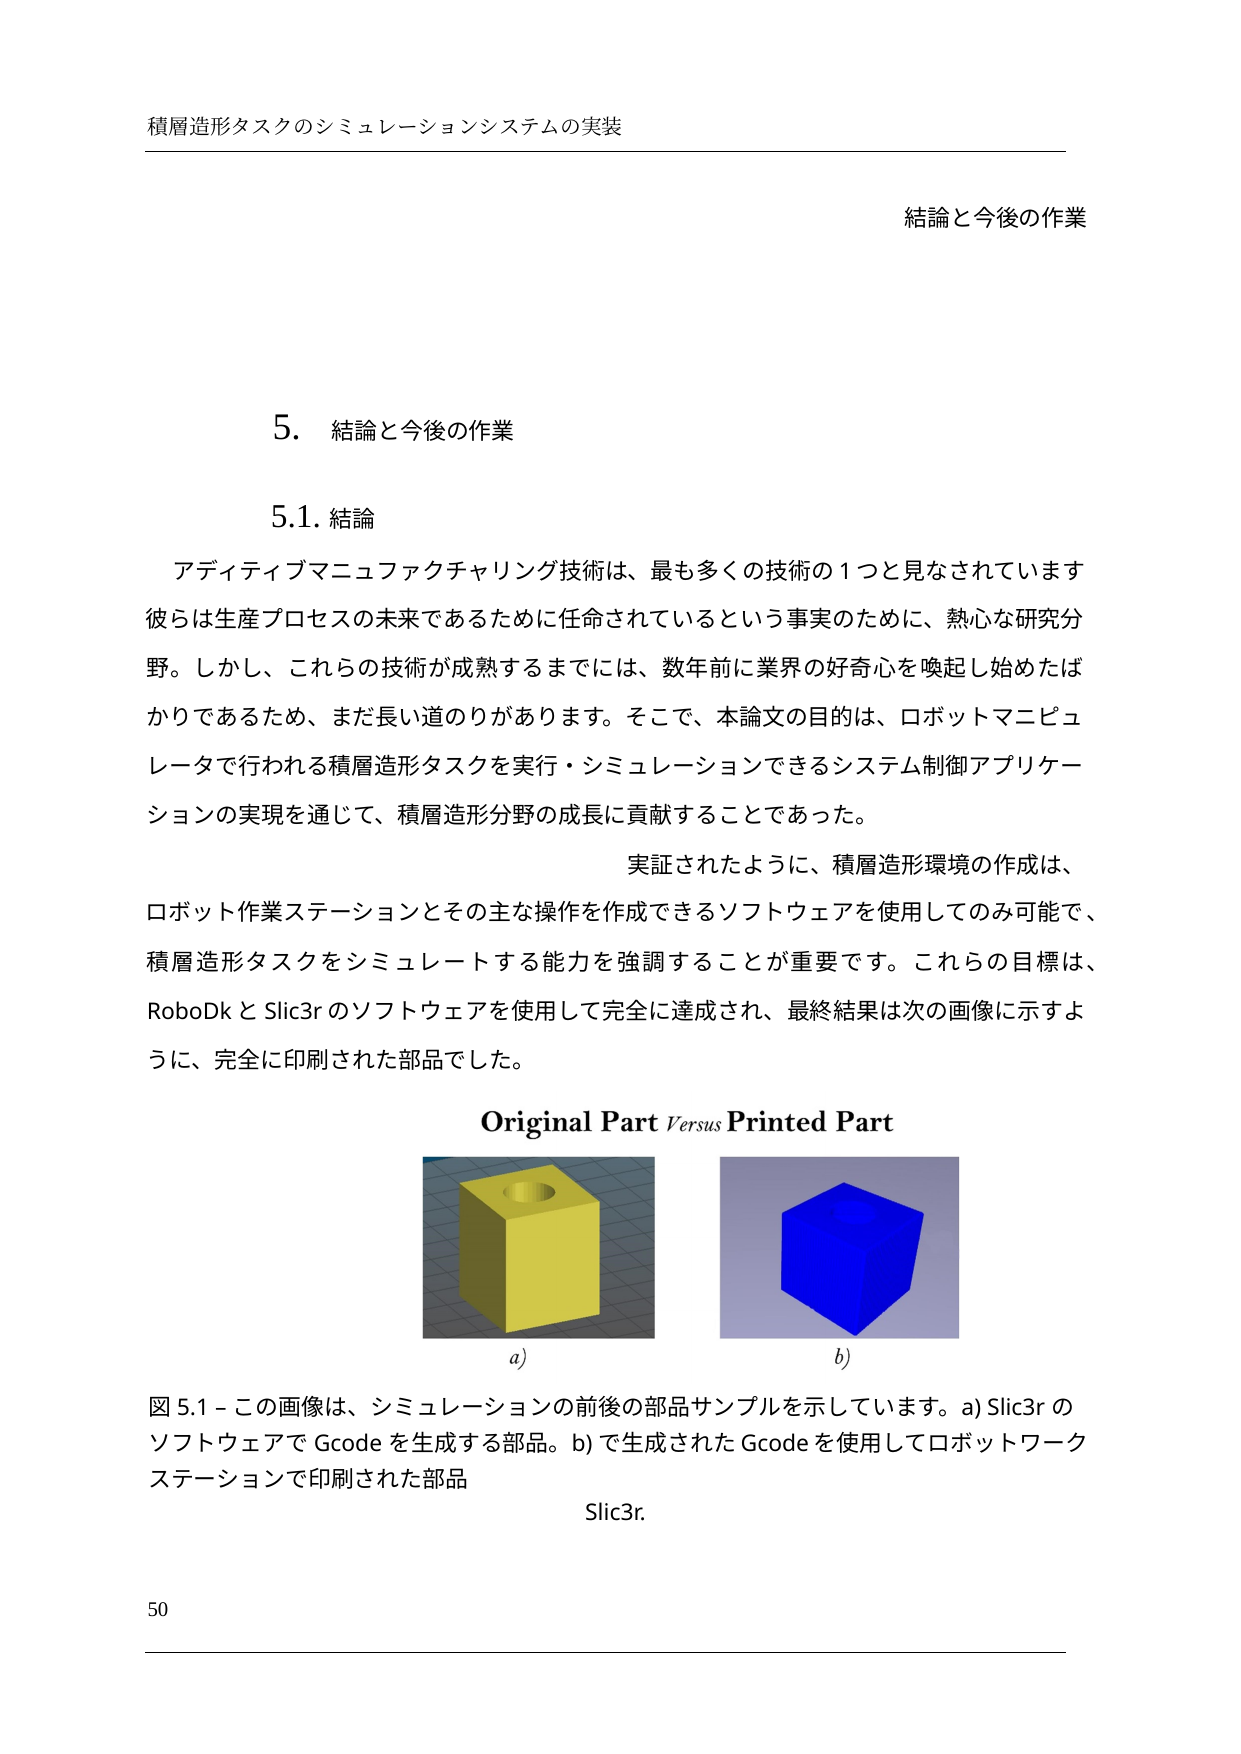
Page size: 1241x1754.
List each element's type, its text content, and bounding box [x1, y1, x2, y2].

text 実証されたように、積層造形環境の作成は、 [147, 846, 1085, 880]
text 図 5.1 – この画像は、シミュレーションの前後の部品サンプルを示しています。a) Slic3r のソフトウェアで Gcode を生成する部品。b) で生成されたGcodeを使用してロボットワークステーションで印刷された部品 [148, 1389, 1092, 1494]
text ロボット作業ステーションとその主な操作を作成できるソフトウェアを使用してのみ可能で、積層造形タスクをシミュレートする能力を強調することが重要です。これらの目標は、RoboDkとSlic3rのソフトウェアを使用して完全に達成され、最終結果は次の画像に示すように、完全に印刷された部品でした。 [146, 894, 1087, 1075]
text Slic3r. [147, 1496, 1083, 1527]
text 彼らは生産プロセスの未来であるために任命されているという事実のために、熱心な研究分野。しかし、これらの技術が成熟するまでには、数年前に業界の好奇心を喚起し始めたばかりであるため、まだ長い道のりがあります。そこで、本論文の目的は、ロボットマニピュレータで行われる積層造形タスクを実行・シミュレーションできるシステム制御アプリケーションの実現を通じて、積層造形分野の成長に貢献することであった。 [146, 601, 1087, 831]
text 結論と今後の作業 [147, 200, 1087, 233]
subtitle 結論と今後の作業 [272, 404, 1025, 448]
text アディティブマニュファクチャリング技術は、最も多くの技術の1つと見なされています [147, 553, 1085, 586]
subtitle 結論 [271, 496, 1025, 534]
picture [422, 1091, 960, 1384]
